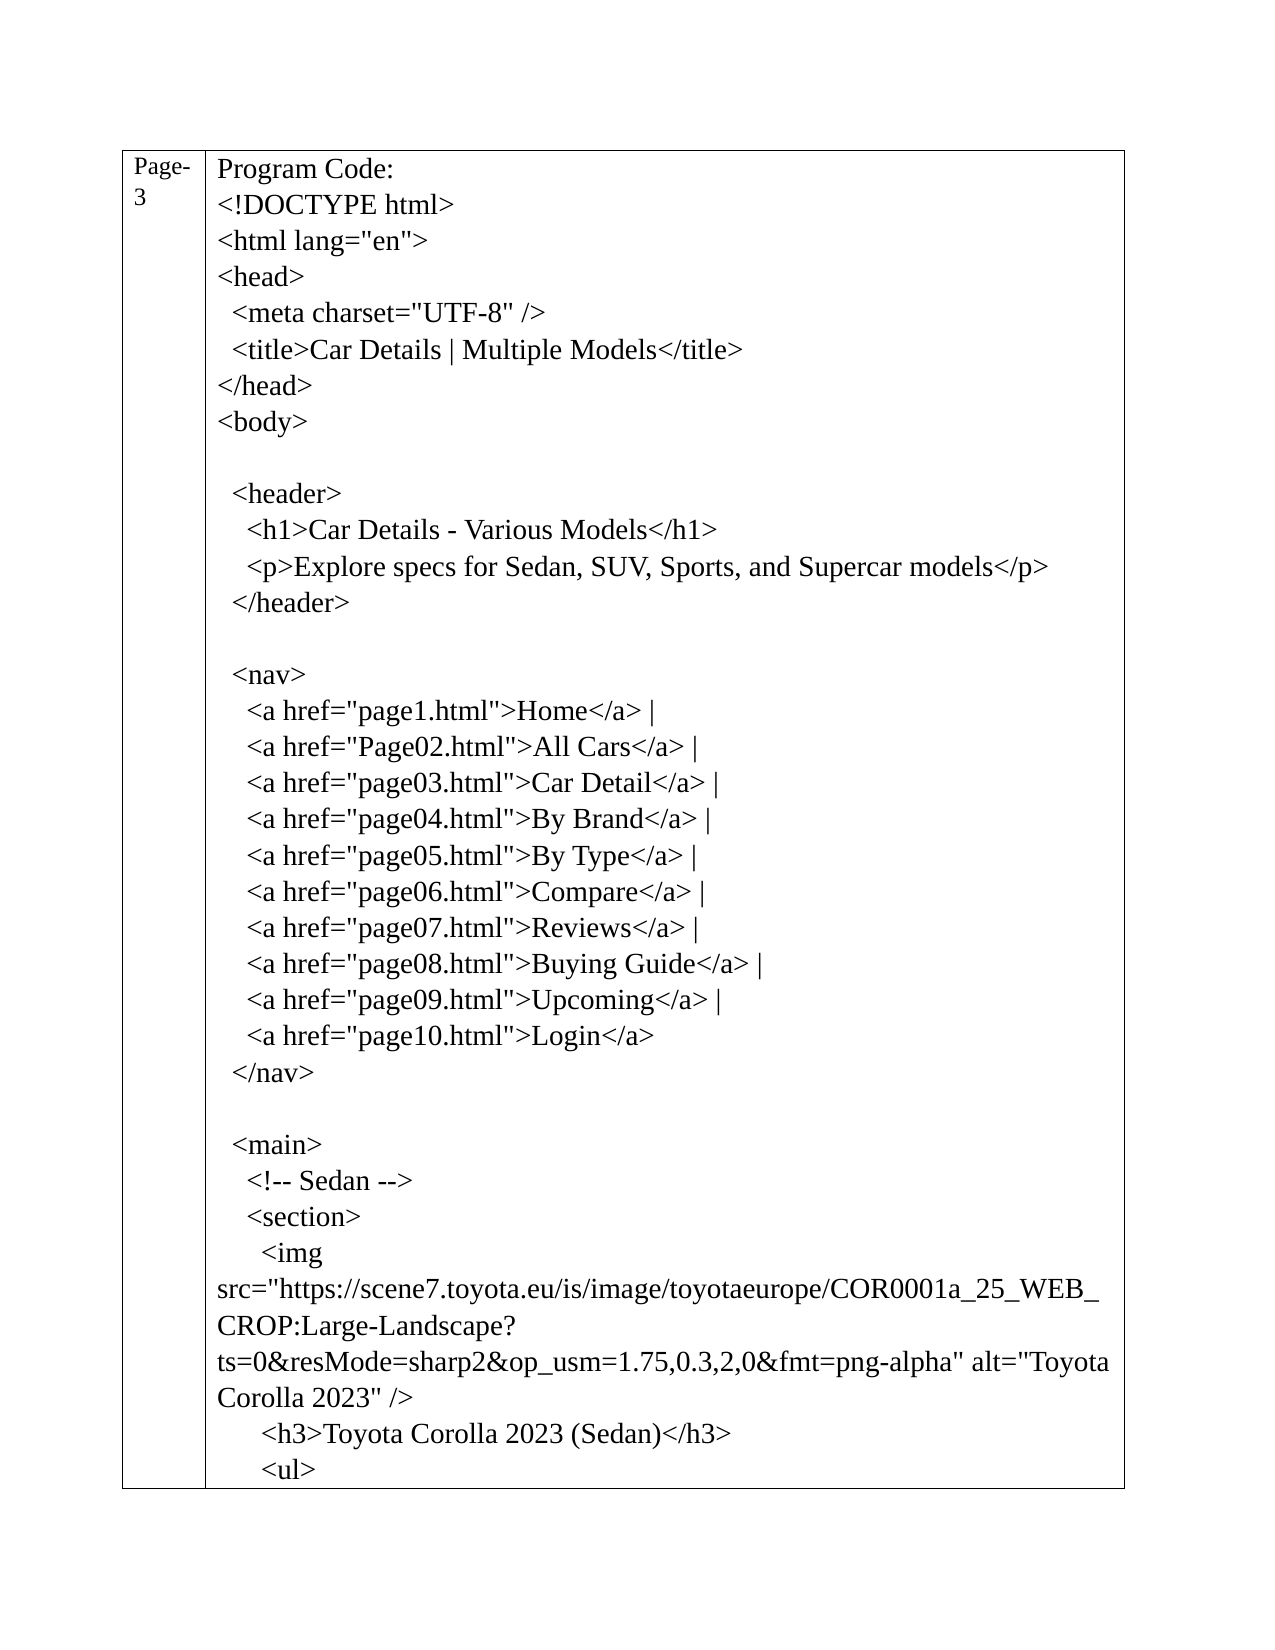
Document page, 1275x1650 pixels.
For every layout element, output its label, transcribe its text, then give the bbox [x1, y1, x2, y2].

table_cell Page-3 [123, 151, 205, 1488]
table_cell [206, 151, 1124, 1488]
